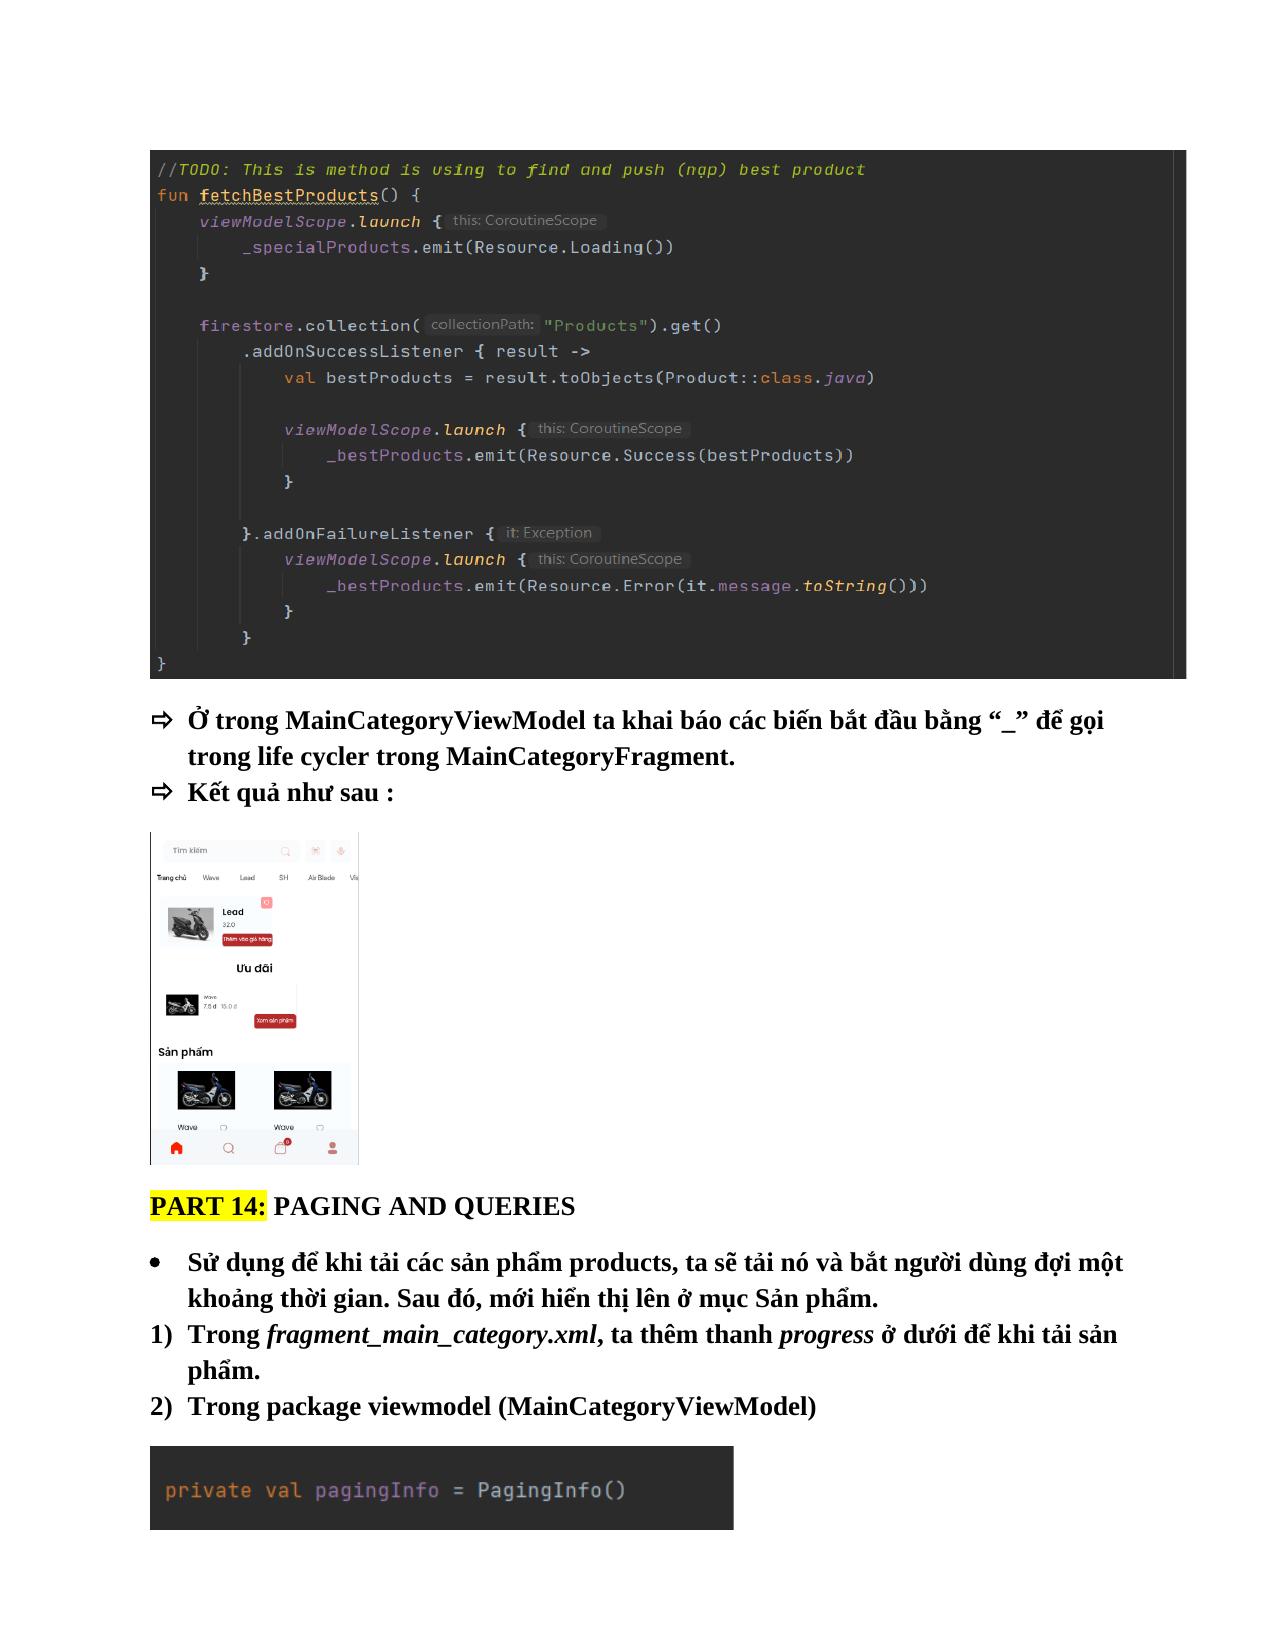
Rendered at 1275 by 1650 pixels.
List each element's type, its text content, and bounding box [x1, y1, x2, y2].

list Trong package viewmodel (MainCategoryViewModel) [150, 1389, 1153, 1421]
picture [150, 150, 1187, 679]
picture [150, 832, 359, 1165]
list Sử dụng để khi tải các sản phẩm products, ta sẽ tải nó và bắt người dùng đợi một khoảng thời gian. Sau đó, mới hiển thị lên ở mục Sản phẩm. [150, 1247, 1153, 1313]
picture [150, 1446, 734, 1530]
text PART 14: PAGING AND QUERIES [267, 1190, 1153, 1221]
list Trong fragment_main_category.xml, ta thêm thanh progress ở dưới để khi tải sản phẩm. [150, 1318, 1153, 1385]
list Kết quả như sau : [150, 776, 1153, 807]
list Ở trong MainCategoryViewModel ta khai báo các biến bắt đầu bằng “_” để gọi trong life cycler trong MainCategoryFragment. [150, 704, 1153, 771]
